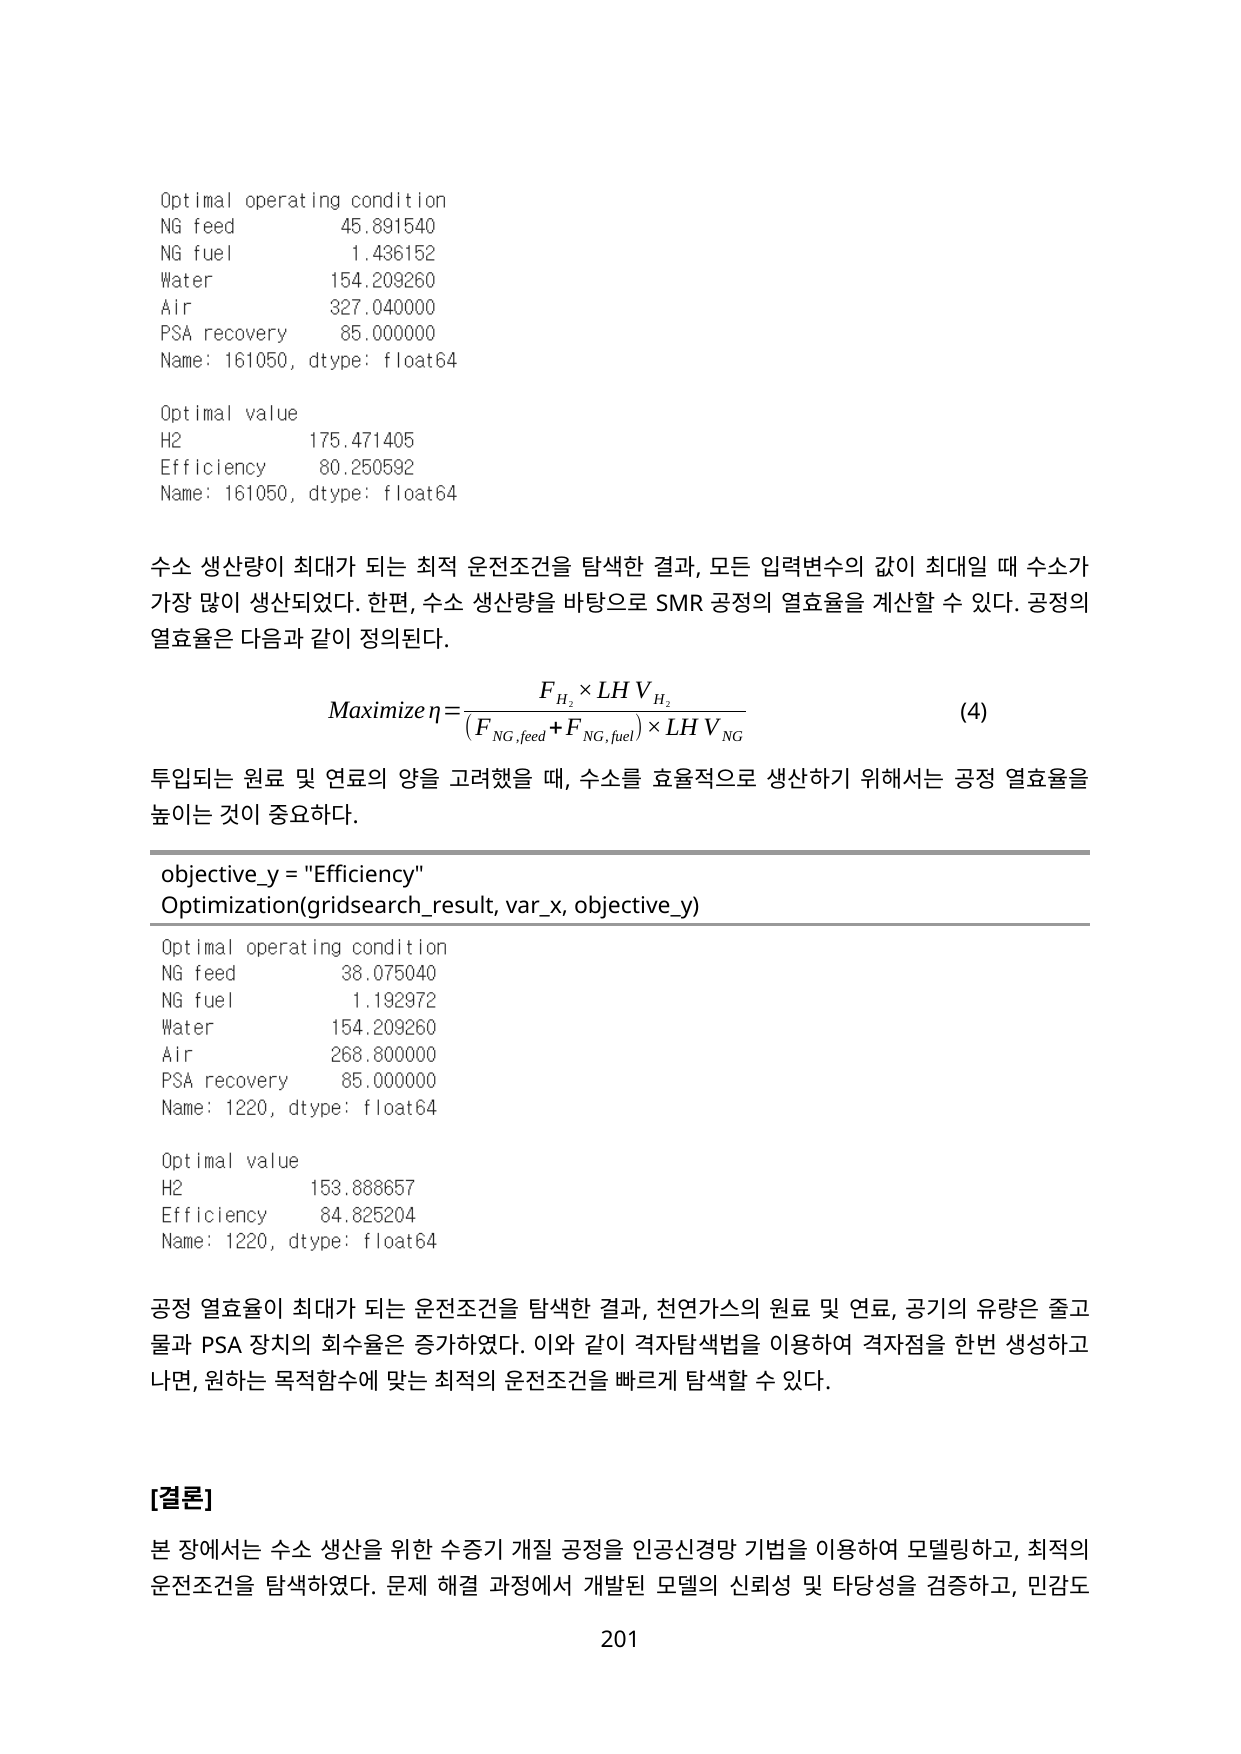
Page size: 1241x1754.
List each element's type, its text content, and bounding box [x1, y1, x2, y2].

table_header [150, 673, 923, 761]
text 수소 생산량이 최대가 되는 최적 운전조건을 탐색한 결과, 모든 입력변수의 값이 최대일 때 수소가 가장 많이 생산되었다. 한편, 수소 생산량을 바탕으로 SMR 공정의 열효율을 계산할 수 있다. 공정의 열효율은 다음과 같이 정의된다. [150, 549, 1090, 654]
table_header (4) [923, 673, 1024, 761]
table_header objective_y = "Efficiency" Optimization(gridsearch_result, var_x, objective_y) [150, 855, 1090, 923]
picture [150, 177, 760, 517]
picture [150, 926, 763, 1259]
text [150, 1532, 1090, 1601]
text 투입되는 원료 및 연료의 양을 고려했을 때, 수소를 효율적으로 생산하기 위해서는 공정 열효율을 높이는 것이 중요하다. [150, 761, 1090, 831]
text 공정 열효율이 최대가 되는 운전조건을 탐색한 결과, 천연가스의 원료 및 연료, 공기의 유량은 줄고 물과 PSA 장치의 회수율은 증가하였다. 이와 같이 격자탐색법을 이용하여 격자점을 한번 생성하고 나면, 원하는 목적함수에 맞는 최적의 운전조건을 빠르게 탐색할 수 있다. [150, 1291, 1090, 1396]
subtitle [결론] [150, 1479, 1090, 1515]
